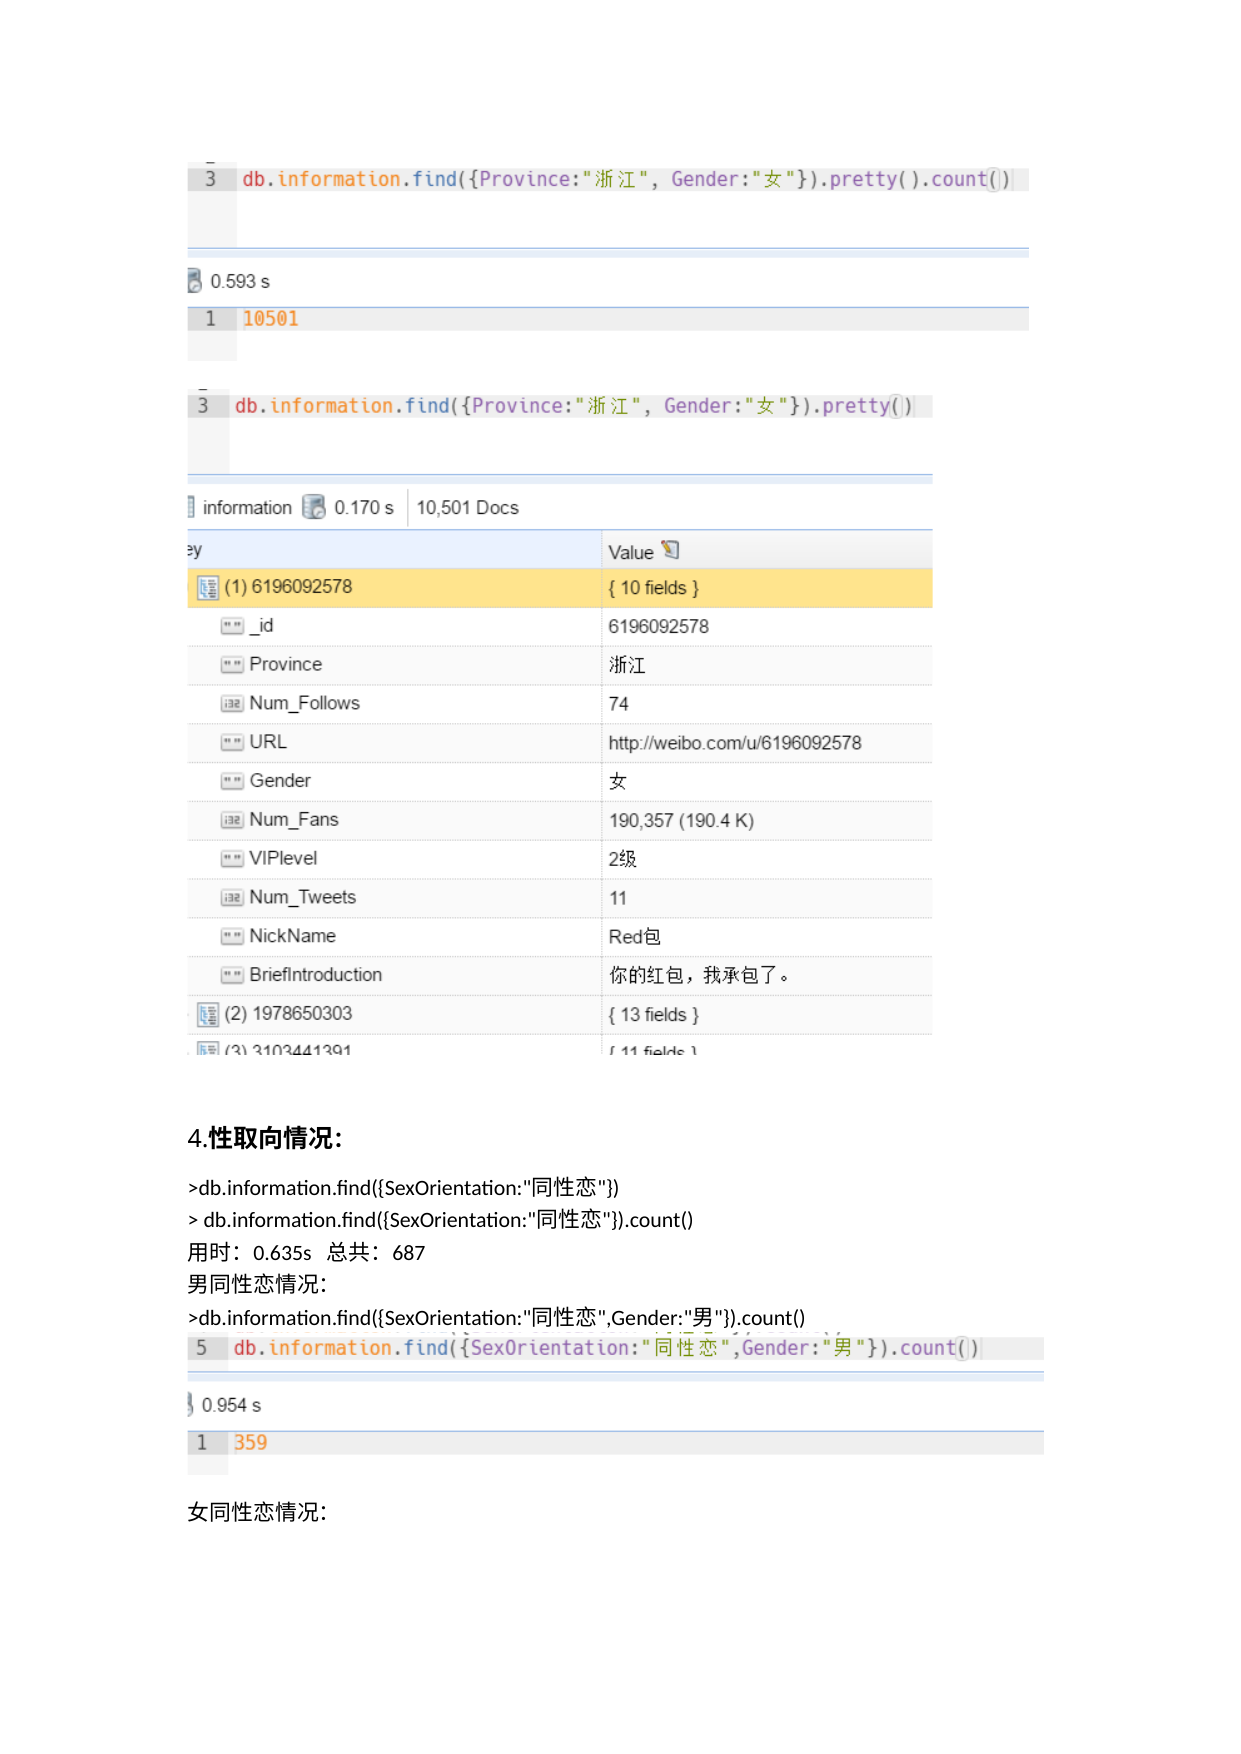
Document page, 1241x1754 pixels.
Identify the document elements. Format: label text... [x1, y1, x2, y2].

text 女同性恋情况： [187, 1494, 1053, 1527]
text >db.information.find({SexOrientation:"同性恋",Gender:"男"}).count() [187, 1299, 1053, 1332]
text 用时：0.635s 总共：687 [187, 1234, 1053, 1267]
text > db.information.find({SexOrientation:"同性恋"}).count() [187, 1202, 1053, 1234]
picture [187, 1332, 1044, 1475]
picture [187, 389, 933, 1055]
picture [187, 162, 1029, 361]
text >db.information.find({SexOrientation:"同性恋"}) [187, 1169, 1053, 1202]
text 男同性恋情况： [187, 1267, 1053, 1299]
text 4.性取向情况： [187, 1104, 1053, 1169]
